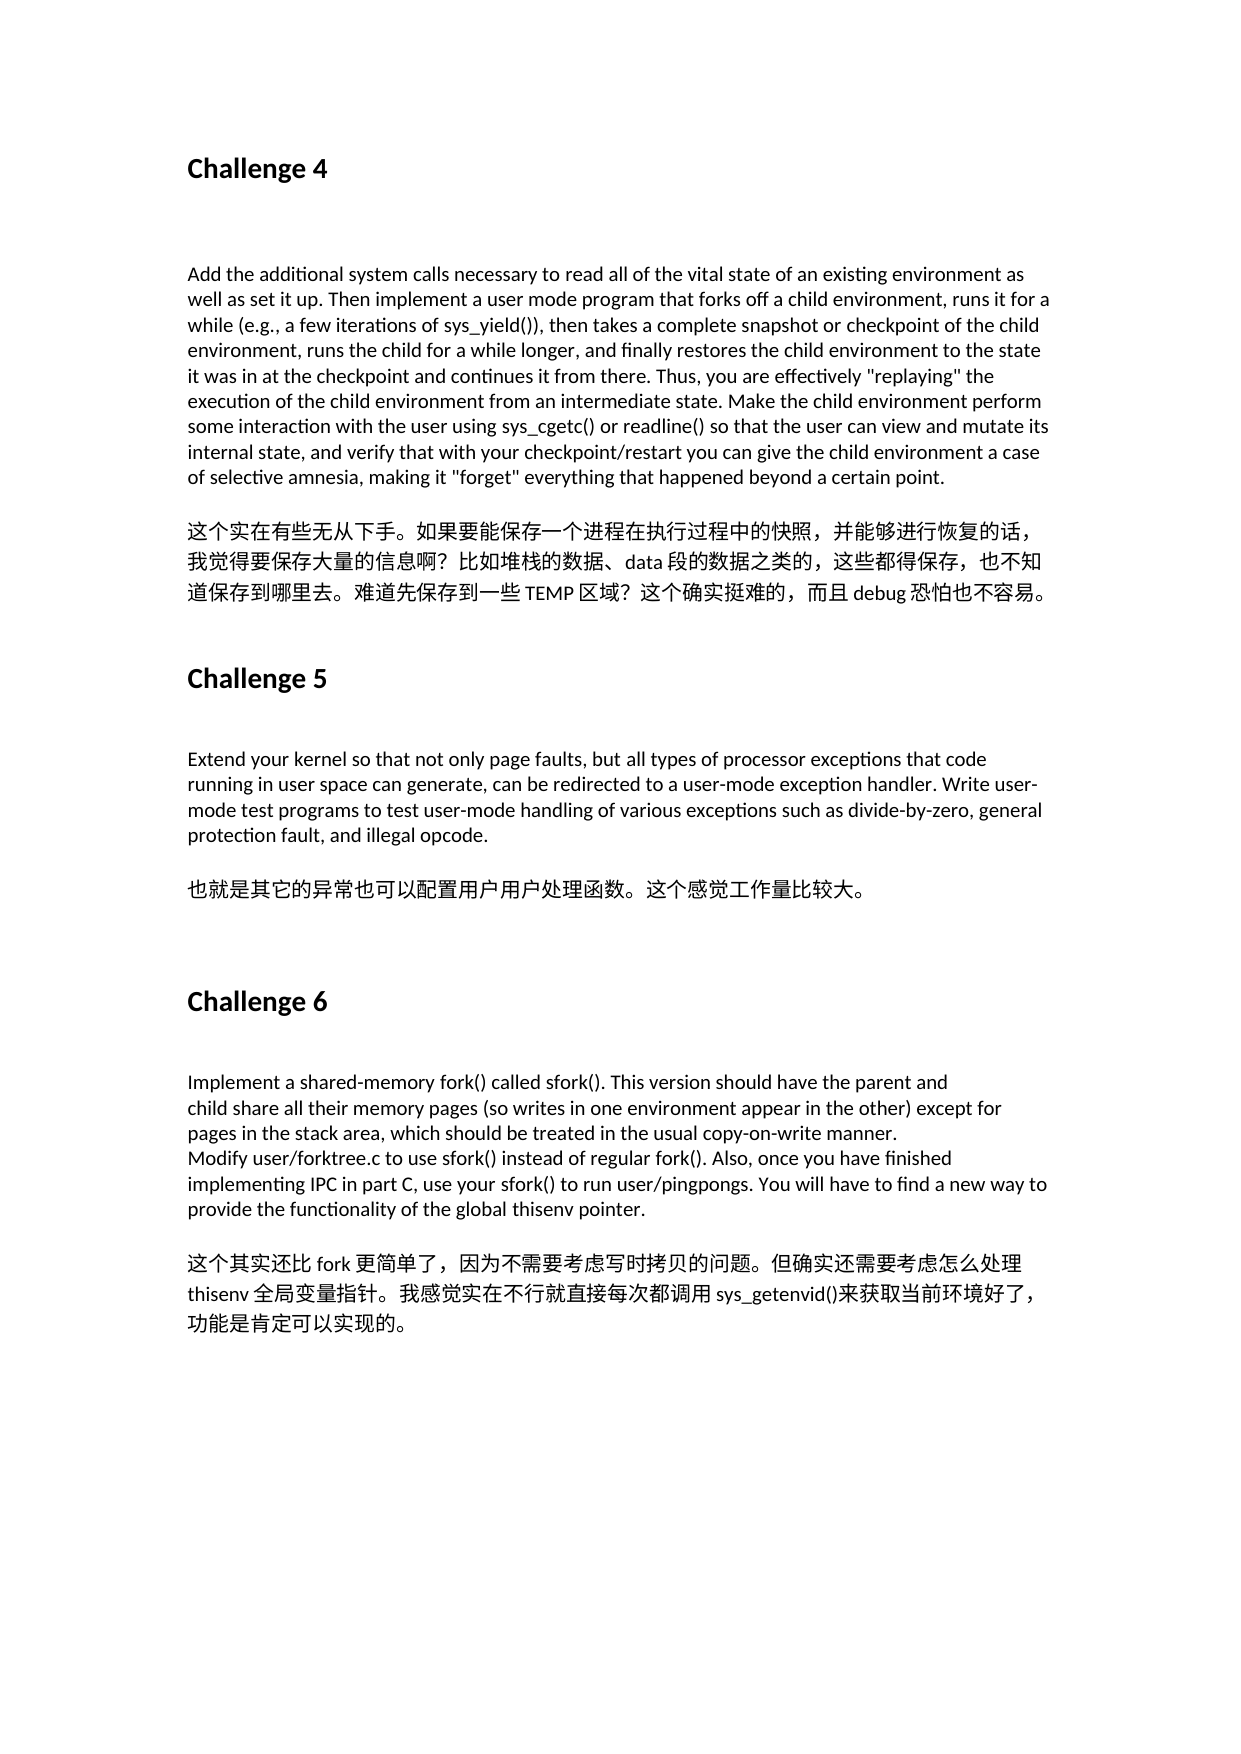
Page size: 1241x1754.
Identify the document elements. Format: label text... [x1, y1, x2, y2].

text Implement a shared-memory fork() called sfork(). This version should have the parent and child share all their memory pages (so writes in one environment appear in the other) except for pages in the stack area, which should be treated in the usual copy-on-write manner. Modify user/forktree.c to use sfork() instead of regular fork(). Also, once you have finished implementing IPC in part C, use your sfork() to run user/pingpongs. You will have to find a new way to provide the functionality of the global thisenv pointer. [187, 1069, 1053, 1222]
text Add the additional system calls necessary to read all of the vital state of an existing environment as well as set it up. Then implement a user mode program that forks off a child environment, runs it for a while (e.g., a few iterations of sys_yield()), then takes a complete snapshot or checkpoint of the child environment, runs the child for a while longer, and finally restores the child environment to the state it was in at the checkpoint and continues it from there. Thus, you are effectively "replaying" the execution of the child environment from an intermediate state. Make the child environment perform some interaction with the user using sys_cgetc() or readline() so that the user can view and mutate its internal state, and verify that with your checkpoint/restart you can give the child environment a case of selective amnesia, making it "forget" everything that happened beyond a certain point. [187, 261, 1053, 490]
subtitle Challenge 5 [187, 661, 1053, 696]
text 也就是其它的异常也可以配置用户用户处理函数。这个感觉工作量比较大。 [187, 873, 1053, 903]
text 这个其实还比fork更简单了，因为不需要考虑写时拷贝的问题。但确实还需要考虑怎么处理thisenv全局变量指针。我感觉实在不行就直接每次都调用sys_getenvid()来获取当前环境好了，功能是肯定可以实现的。 [187, 1247, 1053, 1338]
text Extend your kernel so that not only page faults, but all types of processor exceptions that code running in user space can generate, can be redirected to a user-mode exception handler. Write user-mode test programs to test user-mode handling of various exceptions such as divide-by-zero, general protection fault, and illegal opcode. [187, 746, 1053, 848]
text 这个实在有些无从下手。如果要能保存一个进程在执行过程中的快照，并能够进行恢复的话，我觉得要保存大量的信息啊？比如堆栈的数据、data段的数据之类的，这些都得保存，也不知道保存到哪里去。难道先保存到一些TEMP区域？这个确实挺难的，而且debug恐怕也不容易。 [187, 515, 1053, 606]
subtitle Challenge 6 [187, 983, 1053, 1019]
subtitle Challenge 4 [187, 150, 1053, 186]
